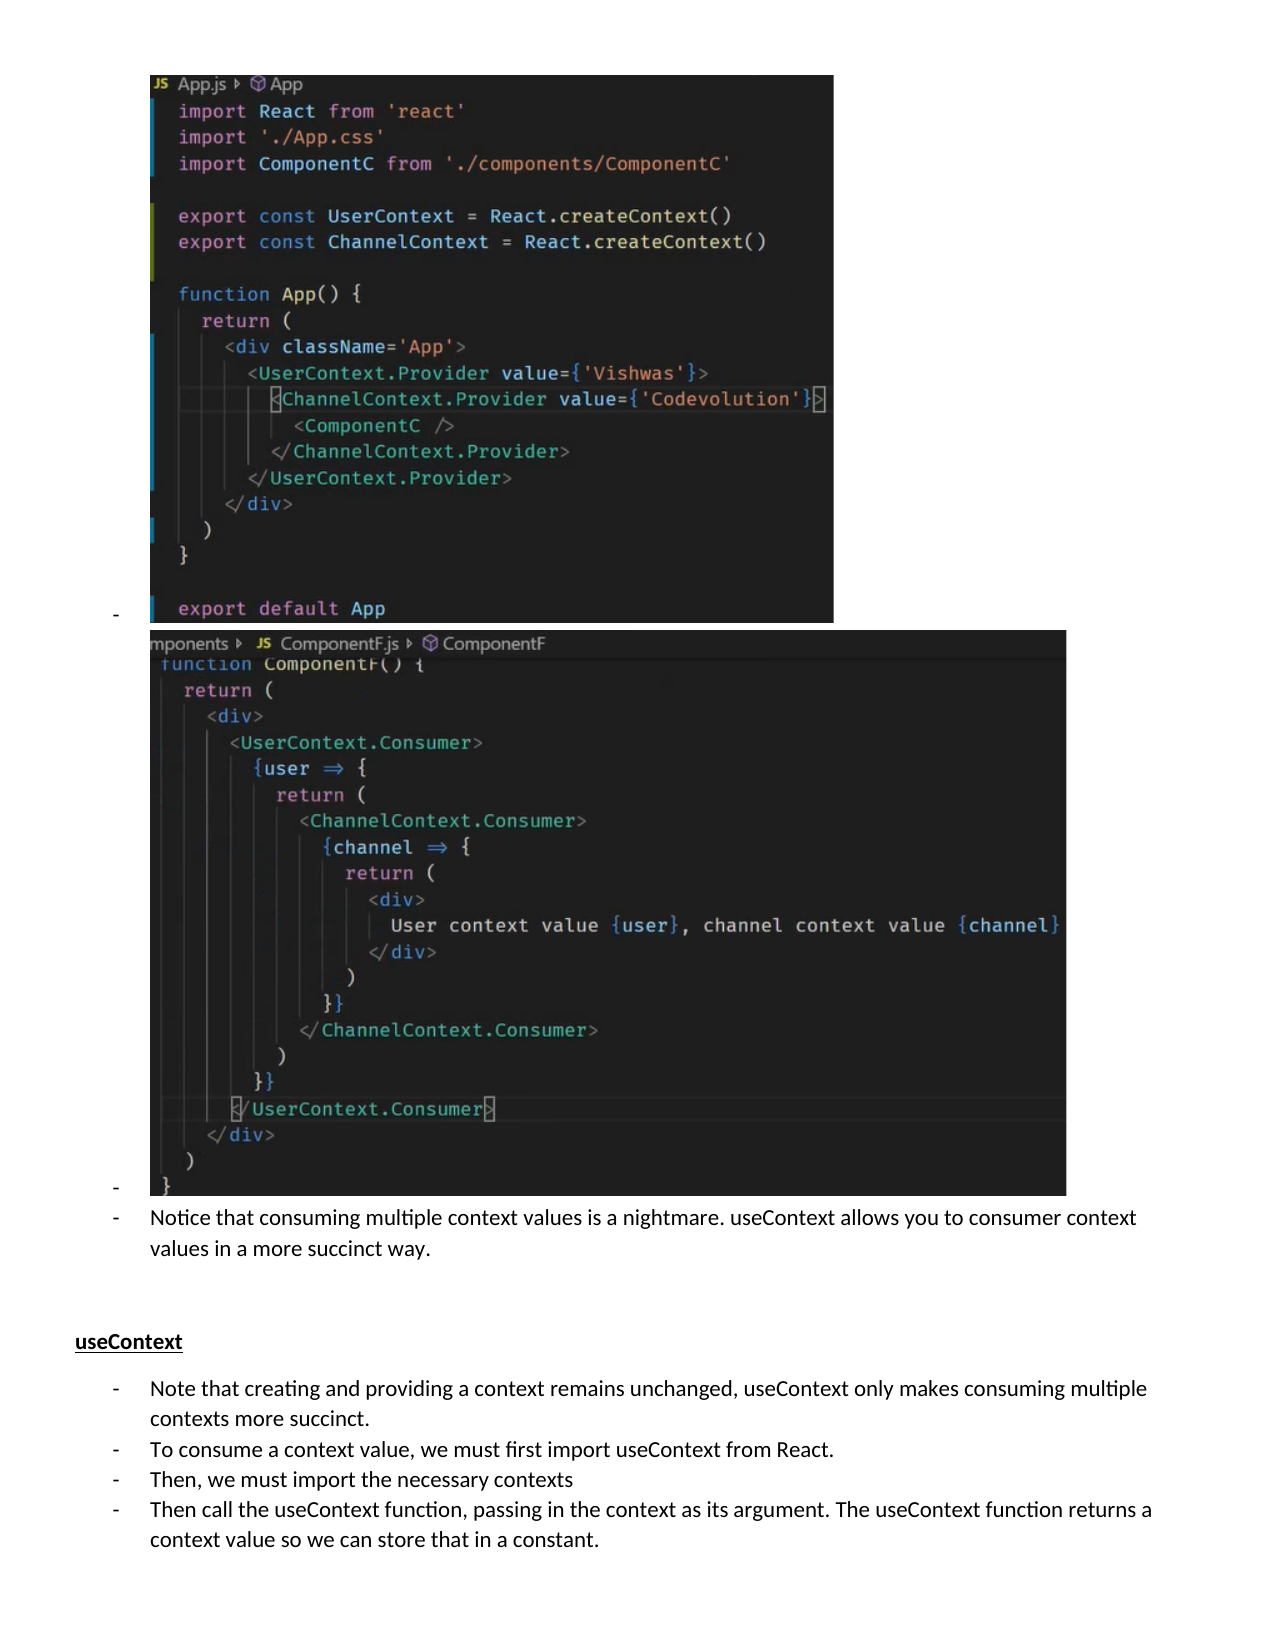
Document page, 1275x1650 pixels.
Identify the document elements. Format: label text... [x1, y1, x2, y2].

text useContext [75, 1327, 1200, 1355]
list Then, we must import the necessary contexts [112, 1465, 1200, 1493]
list To consume a context value, we must first import useContext from React. [112, 1435, 1200, 1463]
list Then call the useContext function, passing in the context as its argument. The useContext function returns a context value so we can store that in a constant. [112, 1495, 1200, 1553]
picture [150, 75, 834, 623]
picture [150, 630, 1067, 1196]
list Notice that consuming multiple context values is a nightmare. useContext allows you to consumer context values in a more succinct way. [112, 1203, 1200, 1262]
list Note that creating and providing a context remains unchanged, useContext only makes consuming multiple contexts more succinct. [112, 1374, 1200, 1432]
